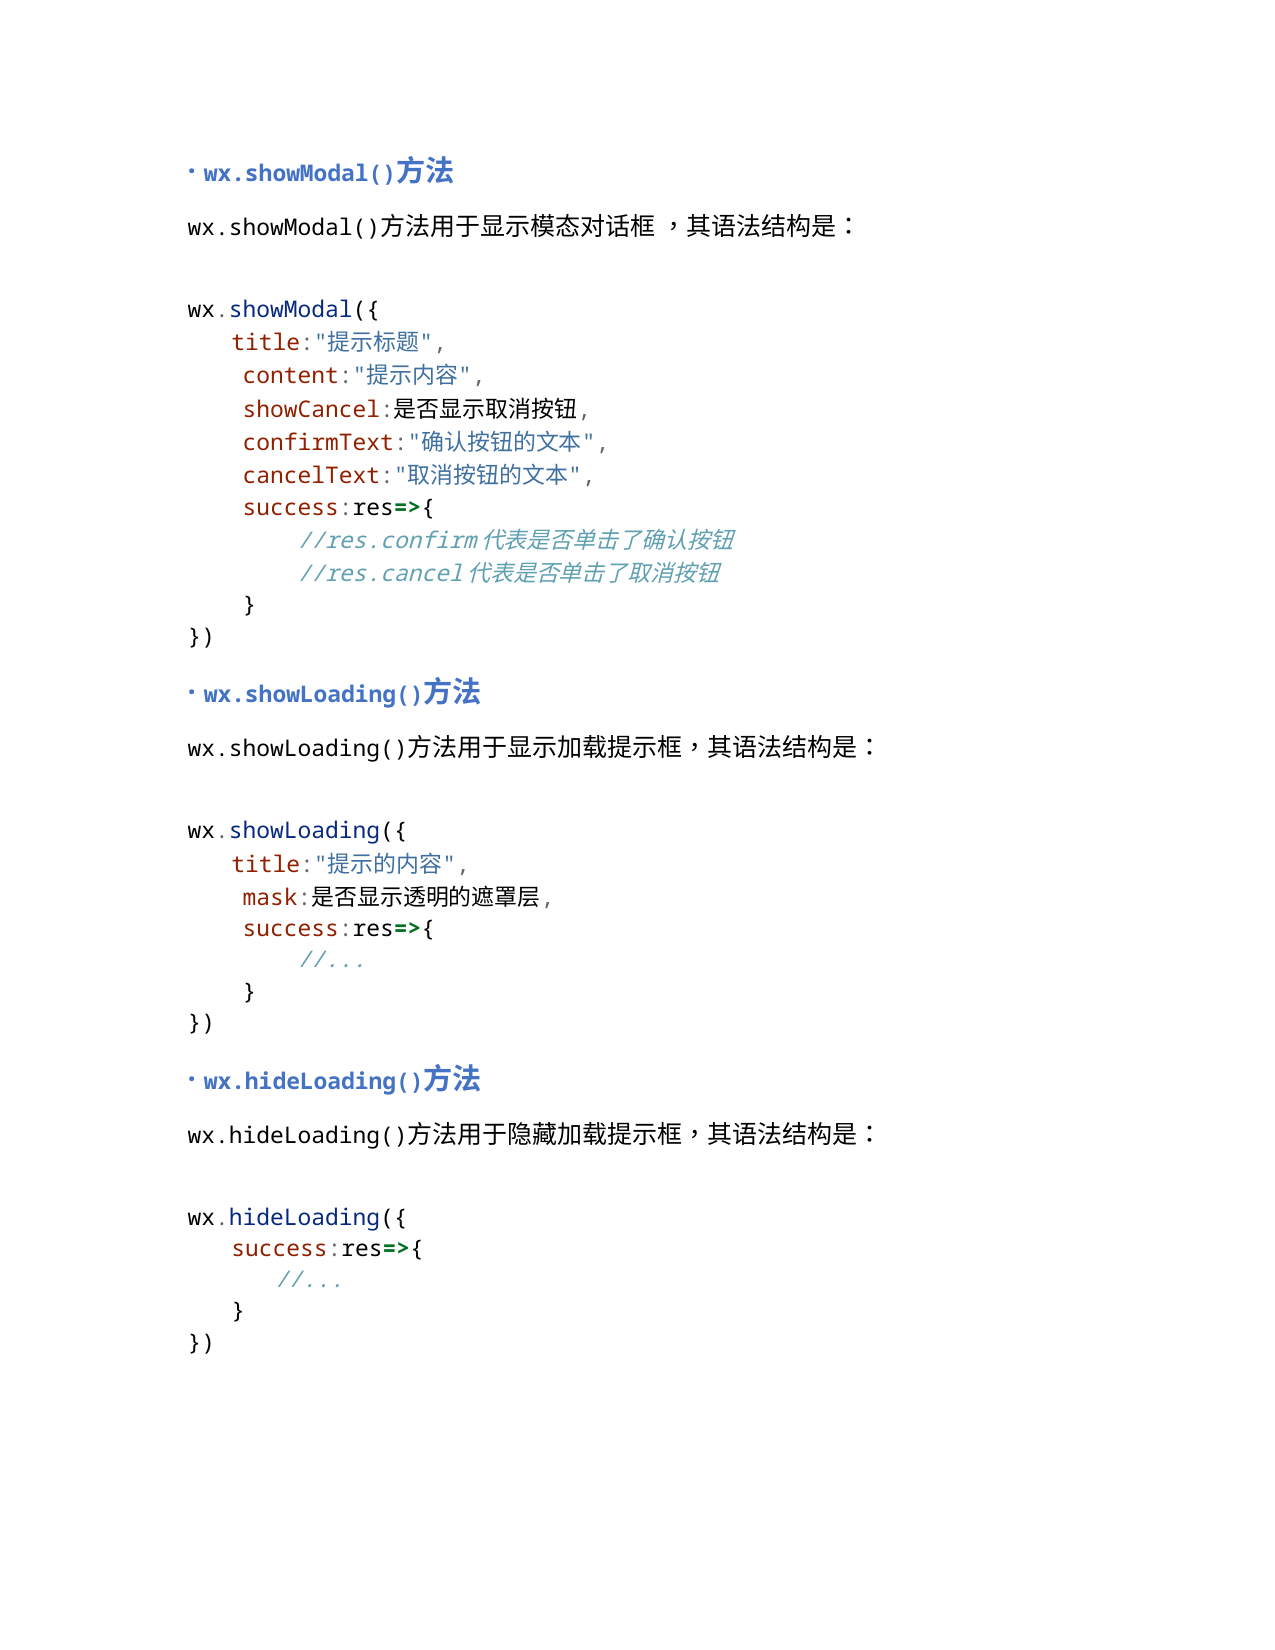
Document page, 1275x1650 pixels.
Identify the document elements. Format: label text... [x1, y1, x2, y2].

subtitle · wx.hideLoading()方法 [187, 1058, 1087, 1098]
text wx.showModal({ title:"提示标题", content:"提示内容", showCancel:是否显示取消按钮, confirmText:"确认按钮的文本", cancelText:"取消按钮的文本", success:res=>{ //res.confirm代表是否单击了确认按钮 //res.cancel代表是否单击了取消按钮 } }) [187, 261, 1087, 651]
text wx.hideLoading()方法用于隐藏加载提示框，其语法结构是： [187, 1116, 1087, 1150]
subtitle · wx.showLoading()方法 [187, 672, 1087, 711]
text wx.hideLoading({ success:res=>{ //... } }) [187, 1169, 1087, 1357]
subtitle · wx.showModal()方法 [187, 150, 1087, 190]
text wx.showLoading()方法用于显示加载提示框，其语法结构是： [187, 730, 1087, 764]
text wx.showLoading({ title:"提示的内容", mask:是否显示透明的遮罩层, success:res=>{ //... } }) [187, 783, 1087, 1037]
text wx.showModal()方法用于显示模态对话框 ，其语法结构是： [187, 208, 1087, 242]
